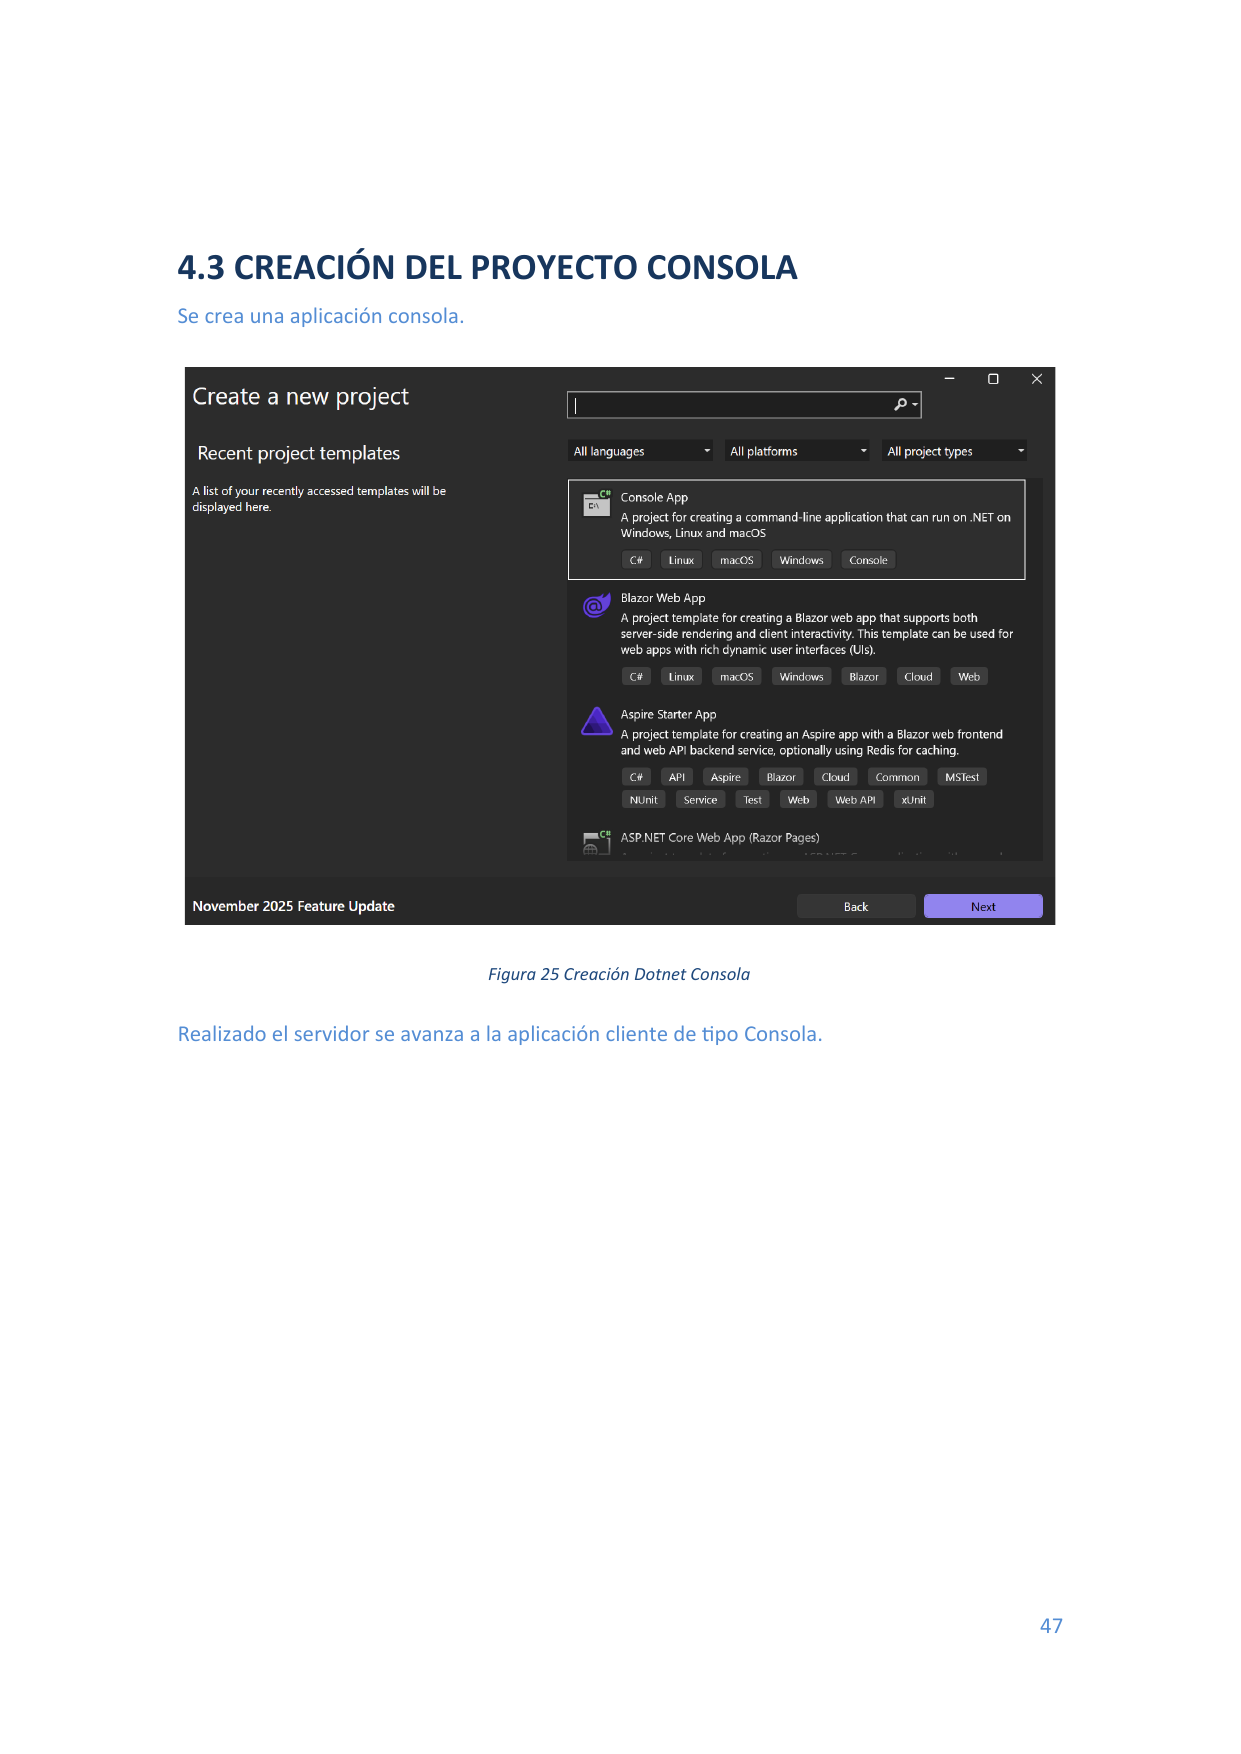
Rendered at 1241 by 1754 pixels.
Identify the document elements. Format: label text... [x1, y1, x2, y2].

text Figura 25 Creación Dotnet Consola [177, 962, 1063, 985]
text Se crea una aplicación consola. [177, 302, 1063, 329]
text Realizado el servidor se avanza a la aplicación cliente de tipo Consola. [177, 1019, 1063, 1047]
subtitle 4.3 CREACIÓN DEL PROYECTO CONSOLA [177, 243, 1063, 289]
picture [184, 367, 1056, 925]
